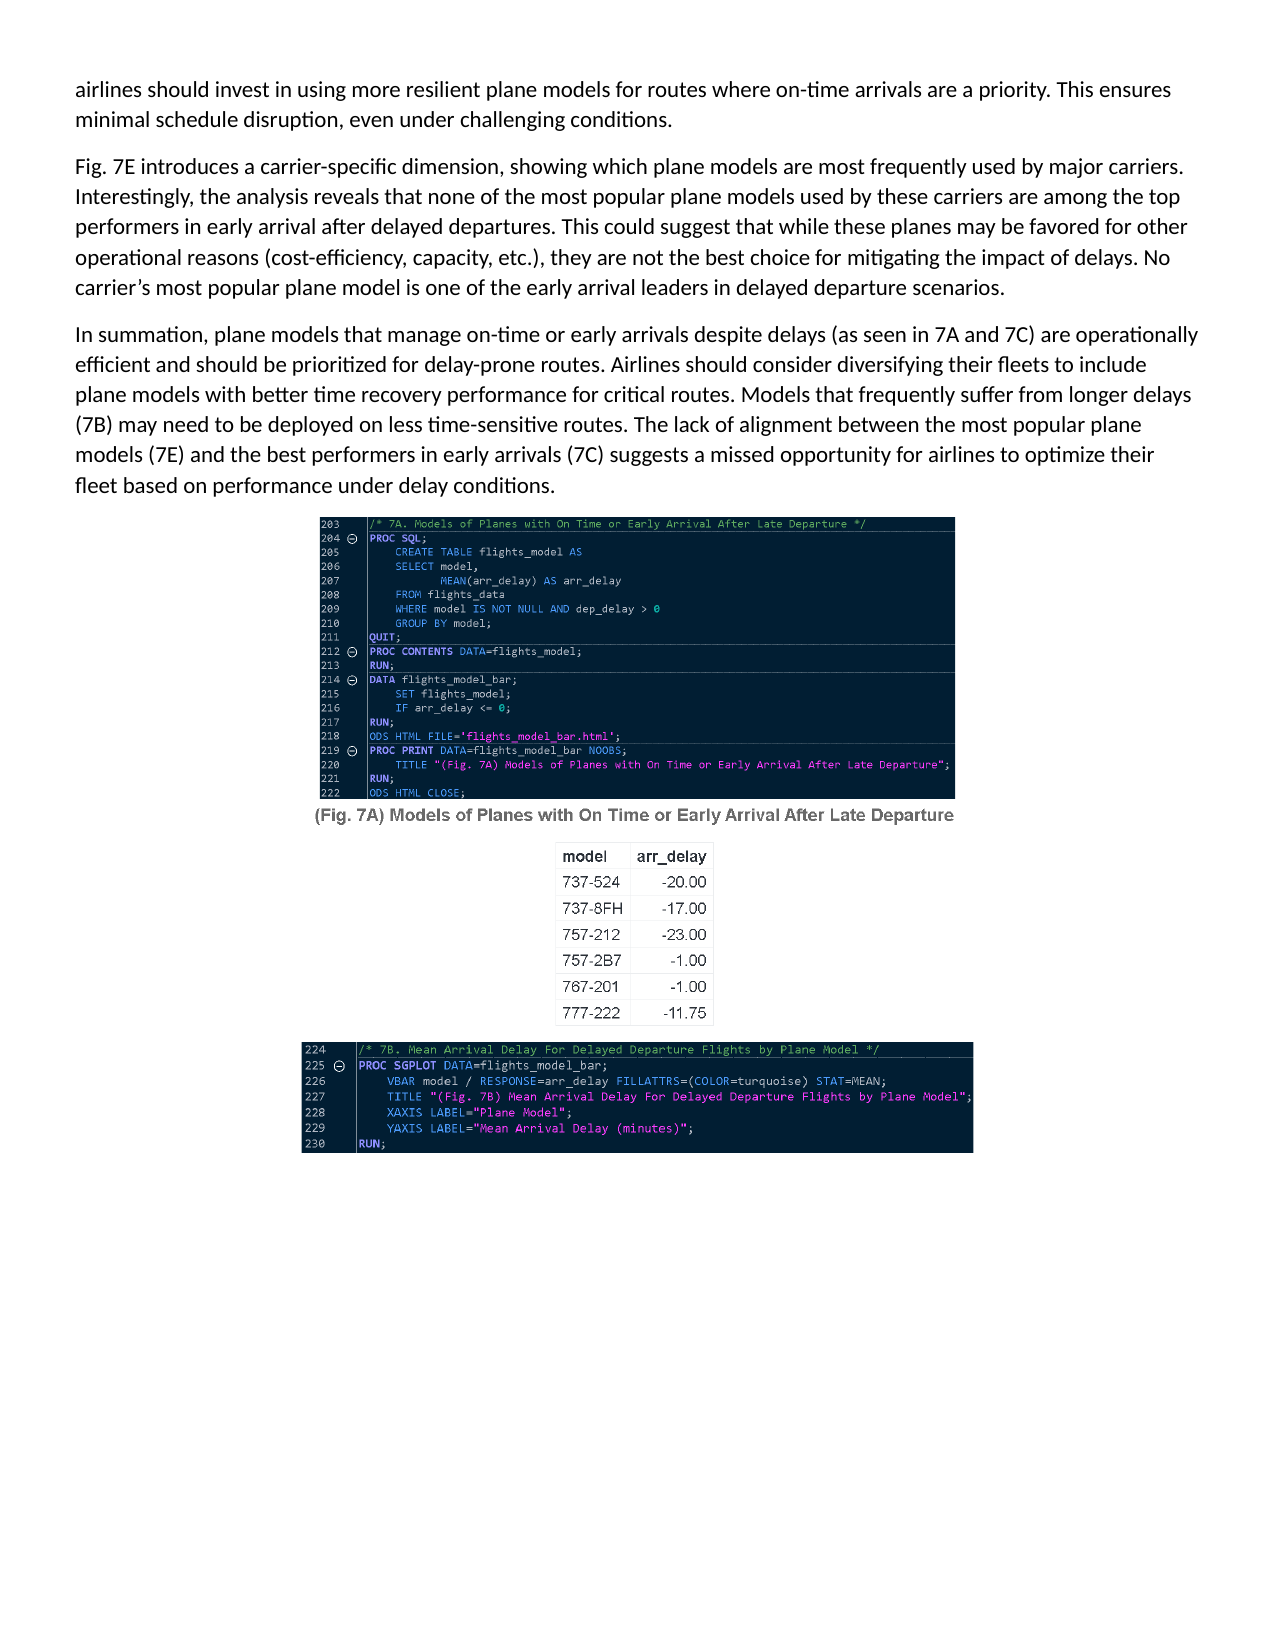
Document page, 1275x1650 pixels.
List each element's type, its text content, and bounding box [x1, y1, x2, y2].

picture [311, 800, 964, 1035]
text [75, 75, 1200, 133]
text In summation, plane models that manage on-time or early arrivals despite delays (as seen in 7A and 7C) are operationally efficient and should be prioritized for delay-prone routes. Airlines should consider diversifying their fleets to include plane models with better time recovery performance for critical routes. Models that frequently suffer from longer delays (7B) may need to be deployed on less time-sensitive routes. The lack of alignment between the most popular plane models (7E) and the best performers in early arrivals (7C) suggests a missed opportunity for airlines to optimize their fleet based on performance under delay conditions. [75, 320, 1200, 499]
picture [301, 1042, 974, 1153]
text Fig. 7E introduces a carrier-specific dimension, showing which plane models are most frequently used by major carriers. Interestingly, the analysis reveals that none of the most popular plane models used by these carriers are among the top performers in early arrival after delayed departures. This could suggest that while these planes may be favored for other operational reasons (cost-efficiency, capacity, etc.), they are not the best choice for mitigating the impact of delays. No carrier’s most popular plane model is one of the early arrival leaders in delayed departure scenarios. [75, 152, 1200, 301]
picture [319, 517, 956, 799]
